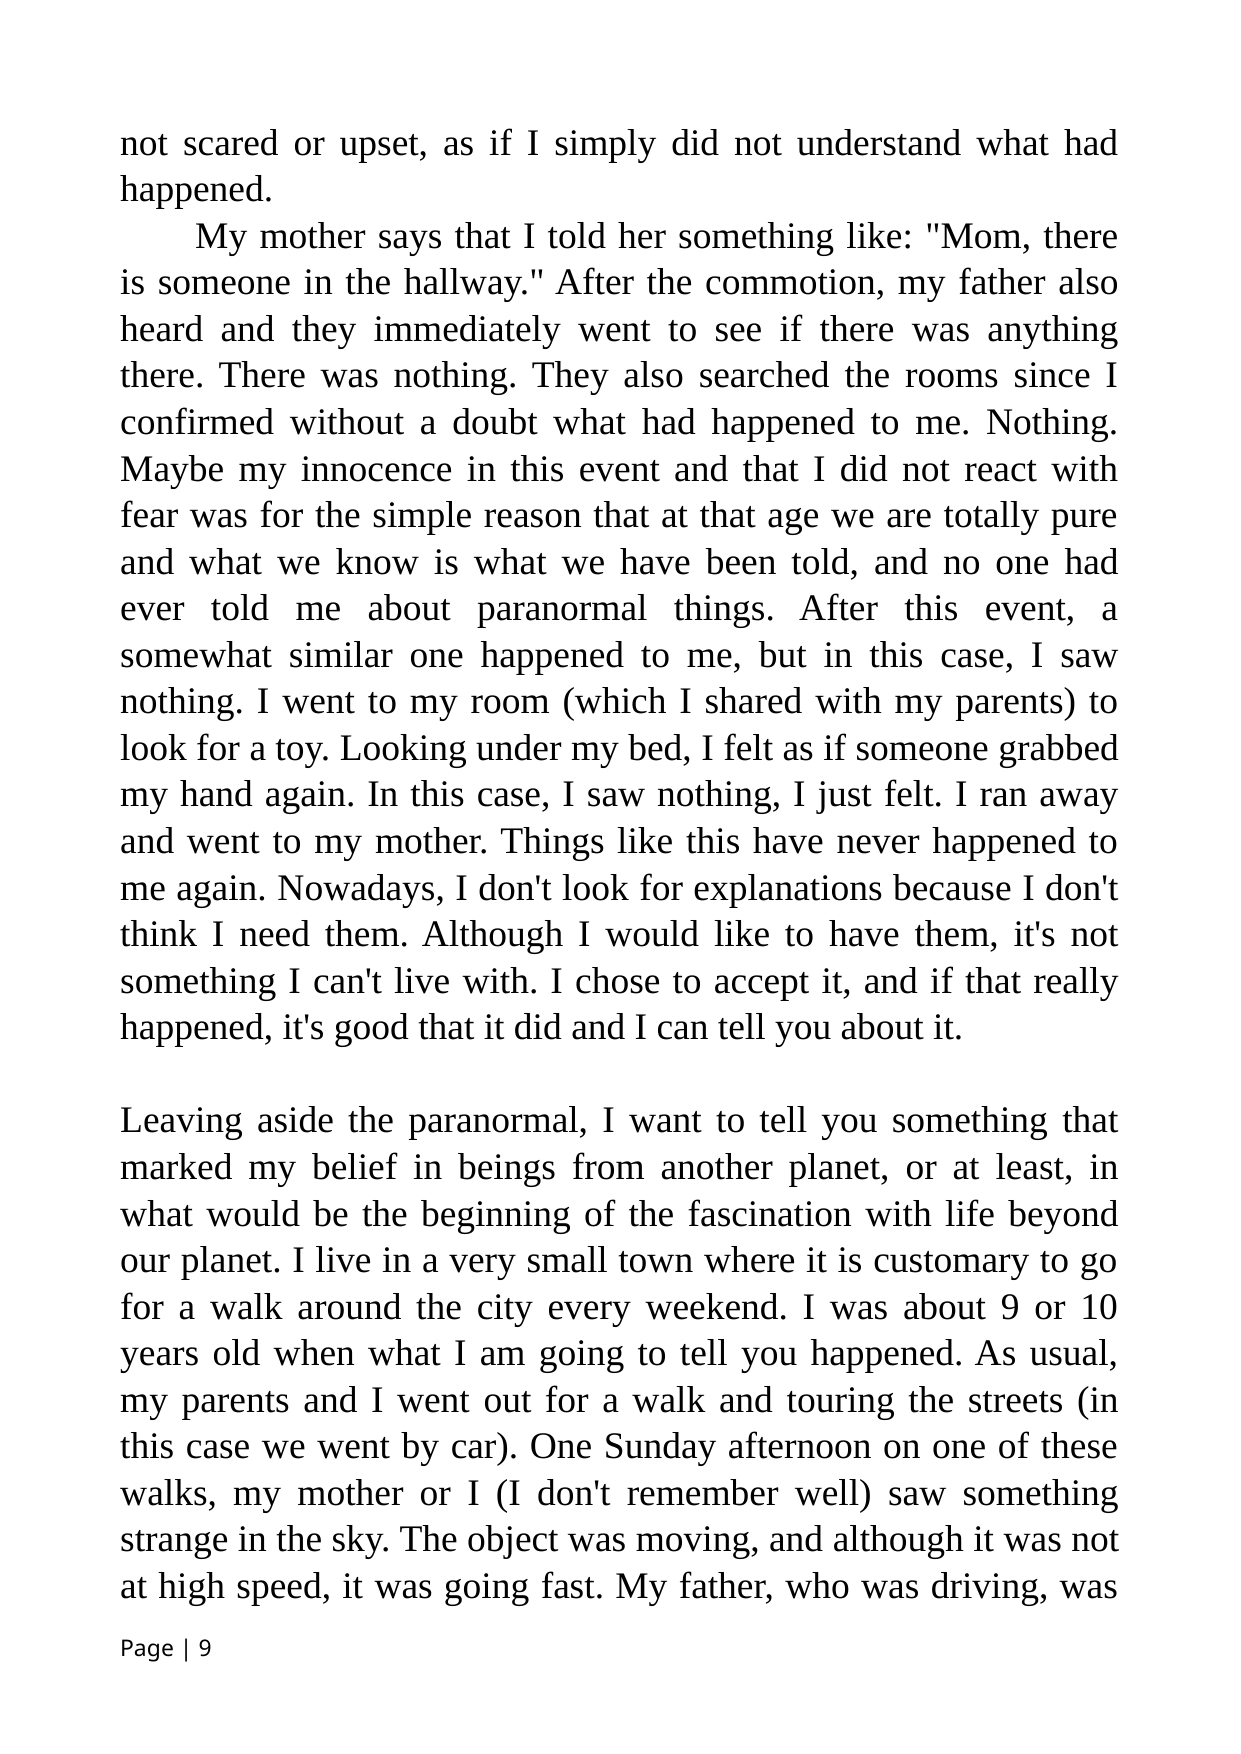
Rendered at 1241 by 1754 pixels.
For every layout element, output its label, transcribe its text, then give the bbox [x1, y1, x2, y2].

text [120, 1098, 1120, 1607]
text My mother says that I told her something like: "Mom, there is someone in the hallway." After the commotion, my father also heard and they immediately went to see if there was anything there. There was nothing. They also searched the rooms since I confirmed without a doubt what had happened to me. Nothing. Maybe my innocence in this event and that I did not react with fear was for the simple reason that at that age we are totally pure and what we know is what we have been told, and no one had ever told me about paranormal things. After this event, a somewhat similar one happened to me, but in this case, I saw nothing. I went to my room (which I shared with my parents) to look for a toy. Looking under my bed, I felt as if someone grabbed my hand again. In this case, I saw nothing, I just felt. I ran away and went to my mother. Things like this have never happened to me again. Nowadays, I don't look for explanations because I don't think I need them. Although I would like to have them, it's not something I can't live with. I chose to accept it, and if that really happened, it's good that it did and I can tell you about it. [120, 213, 1120, 1048]
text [120, 120, 1120, 210]
